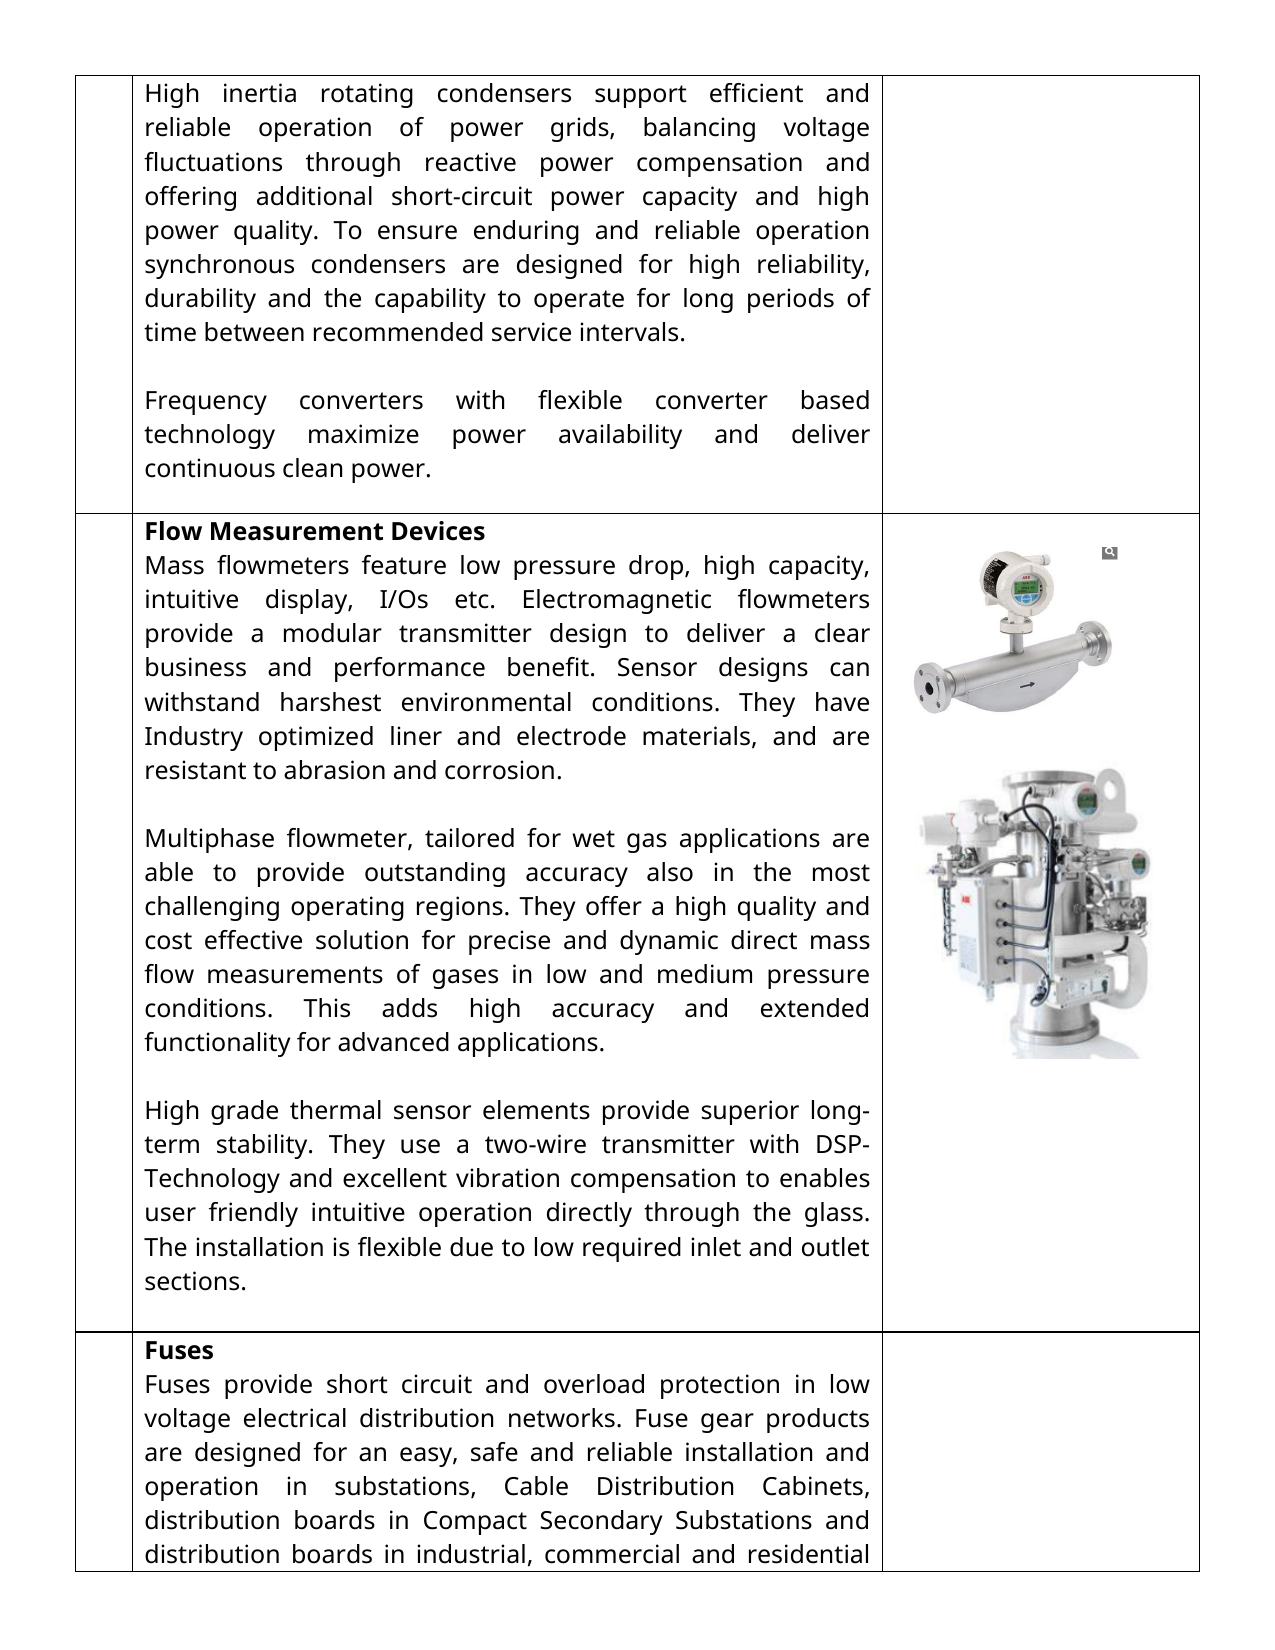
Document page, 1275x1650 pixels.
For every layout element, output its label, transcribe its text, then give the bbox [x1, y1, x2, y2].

table_cell [883, 1333, 1199, 1571]
picture [893, 547, 1122, 715]
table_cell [133, 76, 882, 513]
table_cell [76, 76, 132, 513]
table_cell [76, 514, 132, 1331]
table_cell Flow Measurement Devices Mass flowmeters feature low pressure drop, high capacity, intuitive display, I/Os etc. Electromagnetic flowmeters provide a modular transmitter design to deliver a clear business and performance benefit. Sensor designs can withstand harshest environmental conditions. They have Industry optimized liner and electrode materials, and are resistant to abrasion and corrosion. Multiphase flowmeter, tailored for wet gas applications are able to provide outstanding accuracy also in the most challenging operating regions. They offer a high quality and cost effective solution for precise and dynamic direct mass flow measurements of gases in low and medium pressure conditions. This adds high accuracy and extended functionality for advanced applications. High grade thermal sensor elements provide superior long-term stability. They use a two-wire transmitter with DSP-Technology and excellent vibration compensation to enables user friendly intuitive operation directly through the glass. The installation is flexible due to low required inlet and outlet sections. [133, 514, 882, 1331]
picture [893, 748, 1178, 1059]
table_cell [76, 1333, 132, 1571]
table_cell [133, 1333, 882, 1571]
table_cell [883, 76, 1199, 513]
table_cell [883, 514, 1199, 1331]
